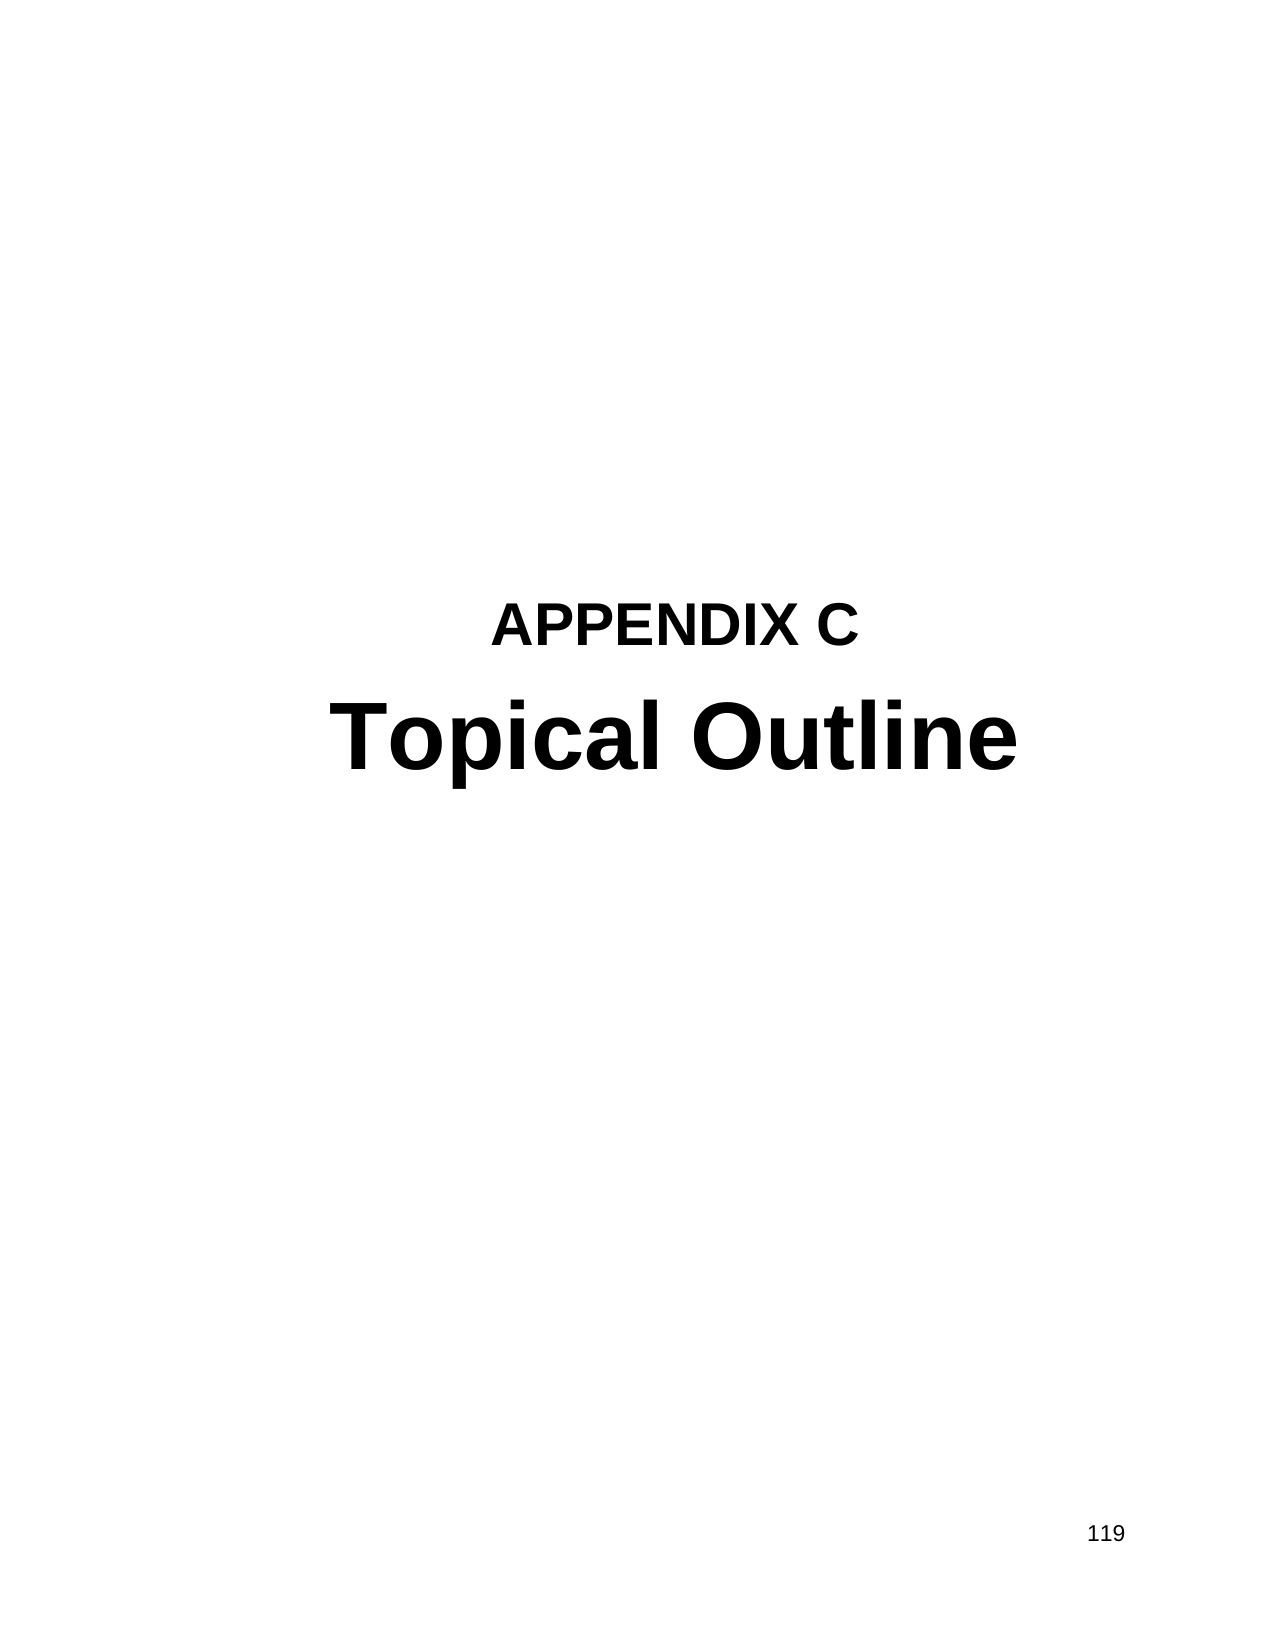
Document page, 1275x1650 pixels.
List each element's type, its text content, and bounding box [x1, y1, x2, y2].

text Topical Outline [225, 680, 1125, 790]
text APPENDIX C [225, 588, 1125, 658]
